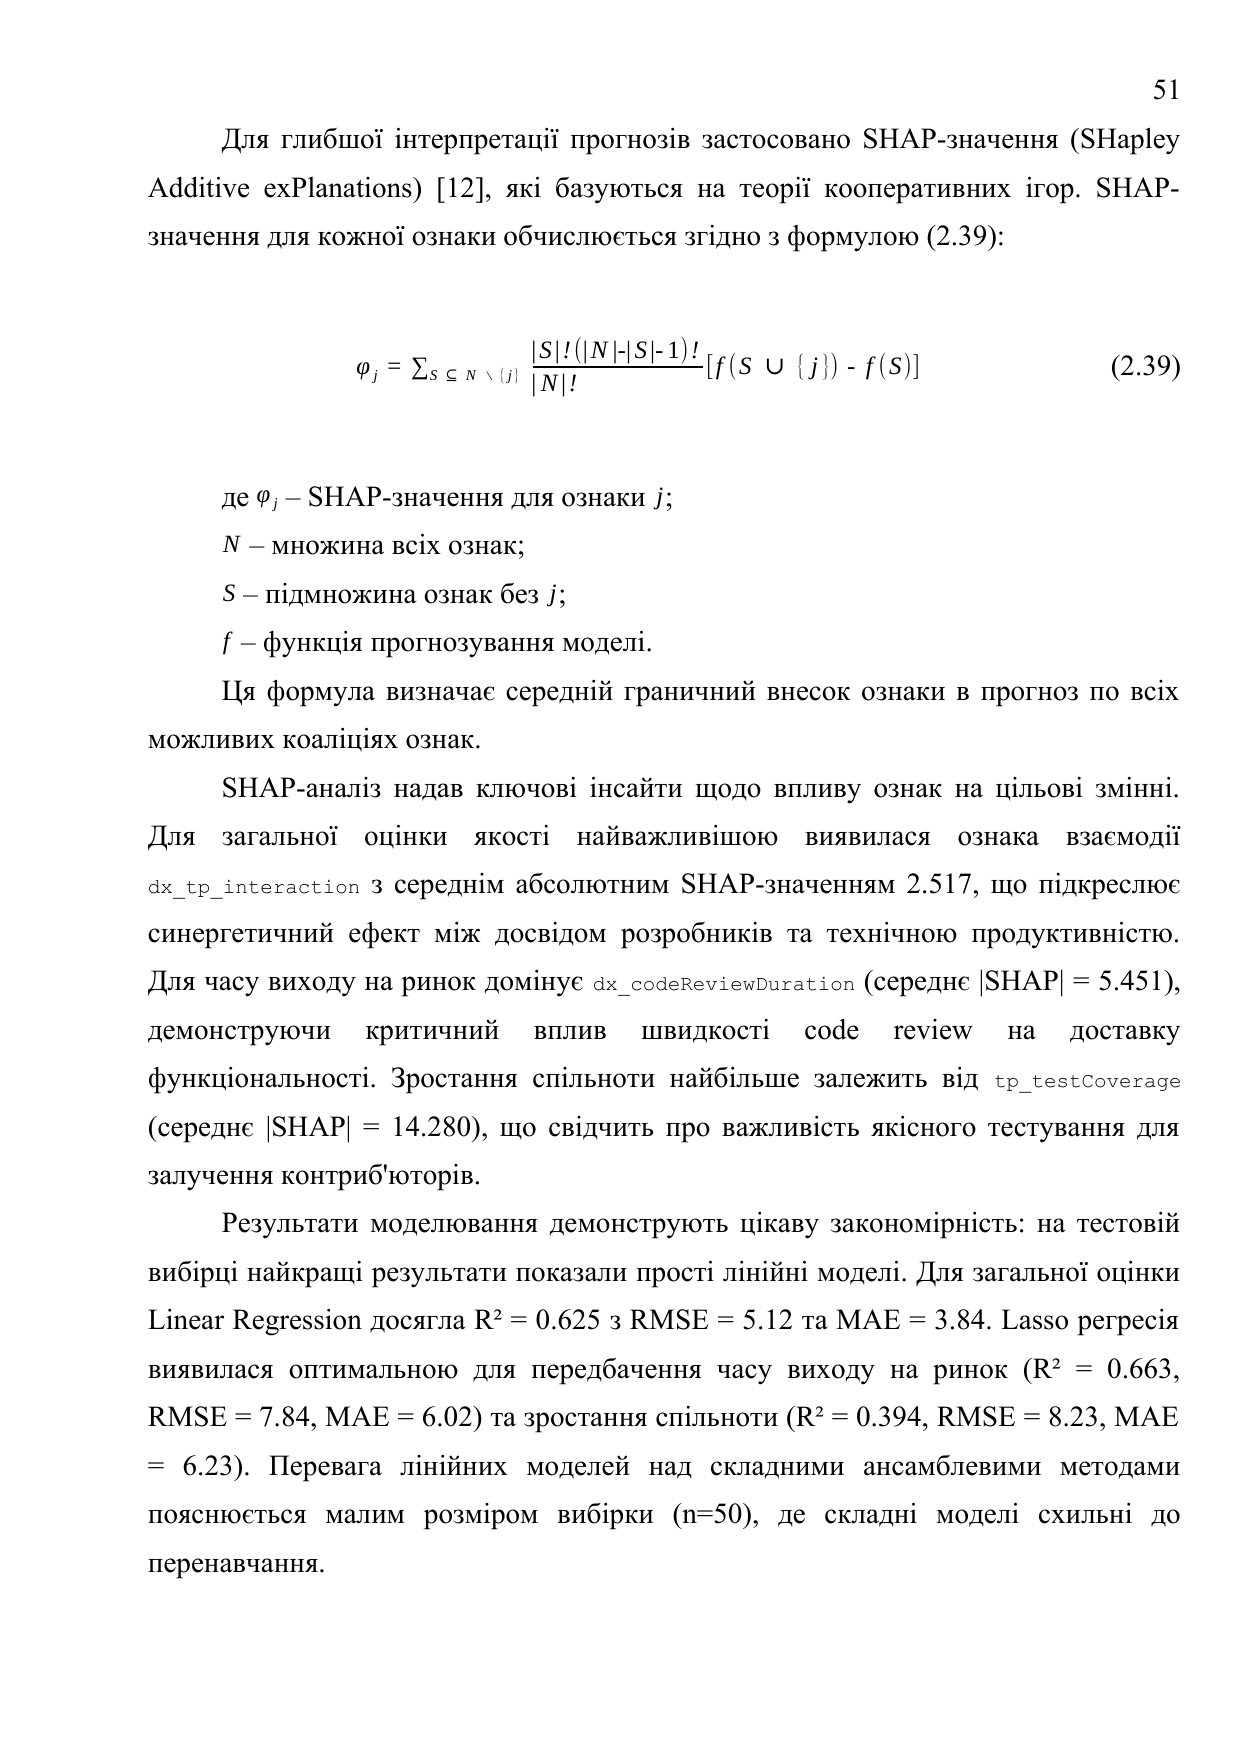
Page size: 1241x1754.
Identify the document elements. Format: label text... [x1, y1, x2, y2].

text – множина всіх ознак; [148, 529, 1181, 561]
text SHAP-аналіз надав ключові інсайти щодо впливу ознак на цільові змінні. Для загальної оцінки якості найважливішою виявилася ознака взаємодії dx_tp_interaction з середнім абсолютним SHAP-значенням 2.517, що підкреслює синергетичний ефект між досвідом розробників та технічною продуктивністю. Для часу виходу на ринок домінує dx_codeReviewDuration (середнє |SHAP| = 5.451), демонструючи критичний вплив швидкості code review на доставку функціональності. Зростання спільноти найбільше залежить від tp_testCoverage (середнє |SHAP| = 14.280), що свідчить про важливість якісного тестування для залучення контриб'юторів. [148, 771, 1181, 1191]
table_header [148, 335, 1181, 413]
text Ця формула визначає середній граничний внесок ознаки в прогноз по всіх можливих коаліціях ознак. [148, 674, 1181, 755]
text – підмножина ознак без ; [148, 577, 1181, 609]
text Результати моделювання демонструють цікаву закономірність: на тестовій вибірці найкращі результати показали прості лінійні моделі. Для загальної оцінки Linear Regression досягла R² = 0.625 з RMSE = 5.12 та MAE = 3.84. Lasso регресія виявилася оптимальною для передбачення часу виходу на ринок (R² = 0.663, RMSE = 7.84, MAE = 6.02) та зростання спільноти (R² = 0.394, RMSE = 8.23, MAE = 6.23). Перевага лінійних моделей над складними ансамблевими методами пояснюється малим розміром вибірки (n=50), де складні моделі схильні до перенавчання. [148, 1207, 1181, 1578]
text де – SHAP-значення для ознаки ; [148, 480, 1181, 513]
text Для глибшої інтерпретації прогнозів застосовано SHAP-значення (SHapley Additive exPlanations) [12], які базуються на теорії кооперативних ігор. SHAP-значення для кожної ознаки обчислюється згідно з формулою (2.39): [148, 123, 1181, 252]
text – функція прогнозування моделі. [148, 626, 1181, 658]
